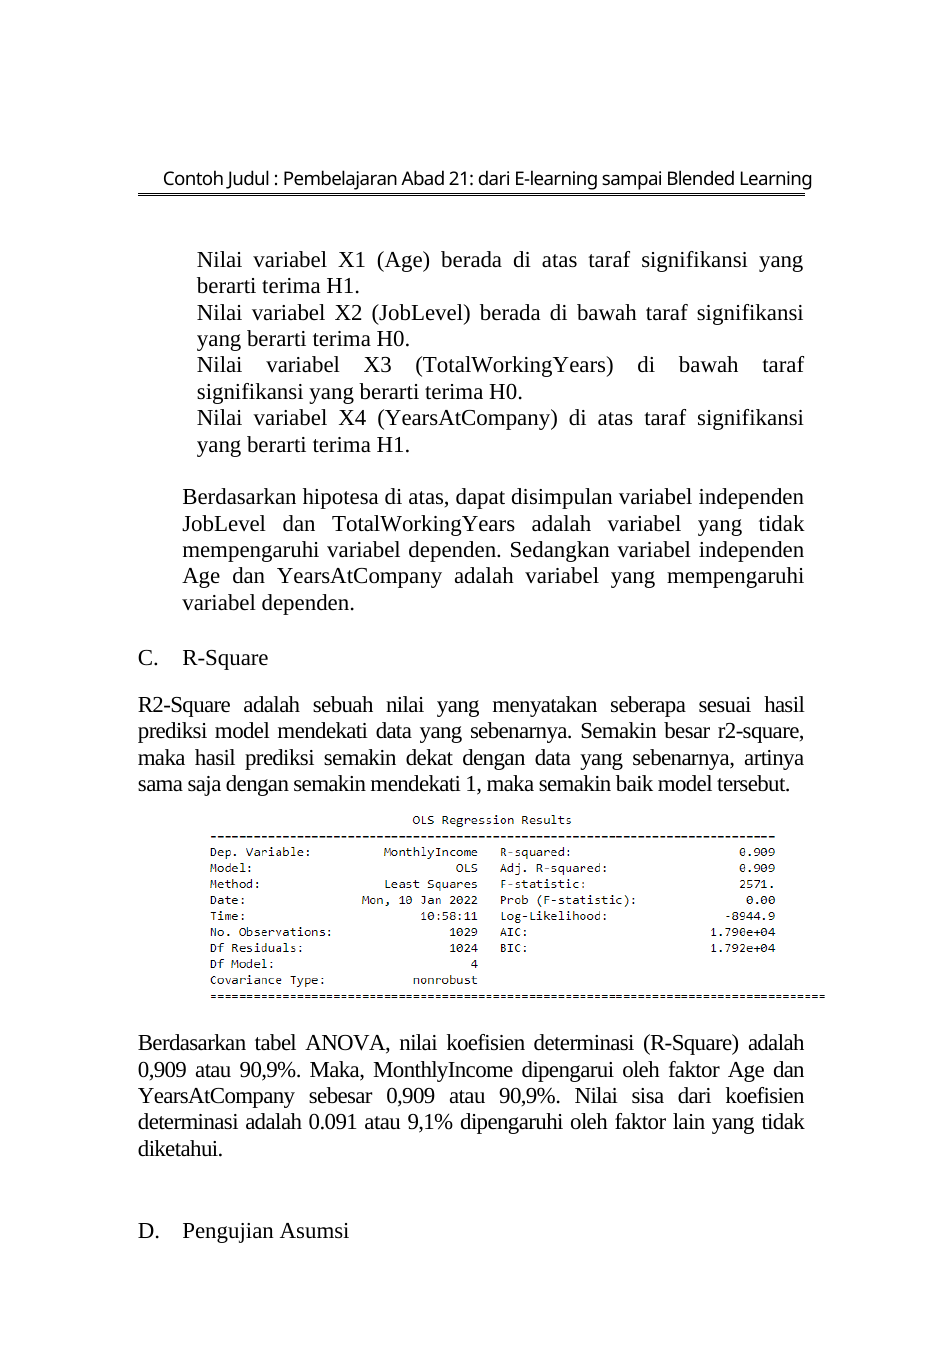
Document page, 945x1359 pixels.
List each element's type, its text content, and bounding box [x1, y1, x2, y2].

picture [196, 808, 836, 1002]
list Nilai variabel X4 (YearsAtCompany) di atas taraf signifikansi yang berarti terima H1. [197, 404, 805, 457]
list Nilai variabel X2 (JobLevel) berada di bawah taraf signifikansi yang berarti terima H0. [197, 299, 805, 352]
list Nilai variabel X1 (Age) berada di atas taraf signifikansi yang berarti terima H1. [197, 246, 805, 299]
list Pengujian Asumsi [138, 1217, 805, 1243]
list Berdasarkan hipotesa di atas, dapat disimpulan variabel independen JobLevel dan TotalWorkingYears adalah variabel yang tidak mempengaruhi variabel dependen. Sedangkan variabel independen Age dan YearsAtCompany adalah variabel yang mempengaruhi variabel dependen. [182, 483, 805, 615]
list Nilai variabel X3 (TotalWorkingYears) di bawah taraf signifikansi yang berarti terima H0. [197, 352, 805, 404]
text R2-Square adalah sebuah nilai yang menyatakan seberapa sesuai hasil prediksi model mendekati data yang sebenarnya. Semakin besar r2-square, maka hasil prediksi semakin dekat dengan data yang sebenarnya, artinya sama saja dengan semakin mendekati 1, maka semakin baik model tersebut. [138, 691, 805, 796]
text Berdasarkan tabel ANOVA, nilai koefisien determinasi (R-Square) adalah 0,909 atau 90,9%. Maka, MonthlyIncome dipengarui oleh faktor Age dan YearsAtCompany sebesar 0,909 atau 90,9%. Nilai sisa dari koefisien determinasi adalah 0.091 atau 9,1% dipengaruhi oleh faktor lain yang tidak diketahui. [138, 1029, 805, 1161]
list R-Square [138, 644, 805, 670]
